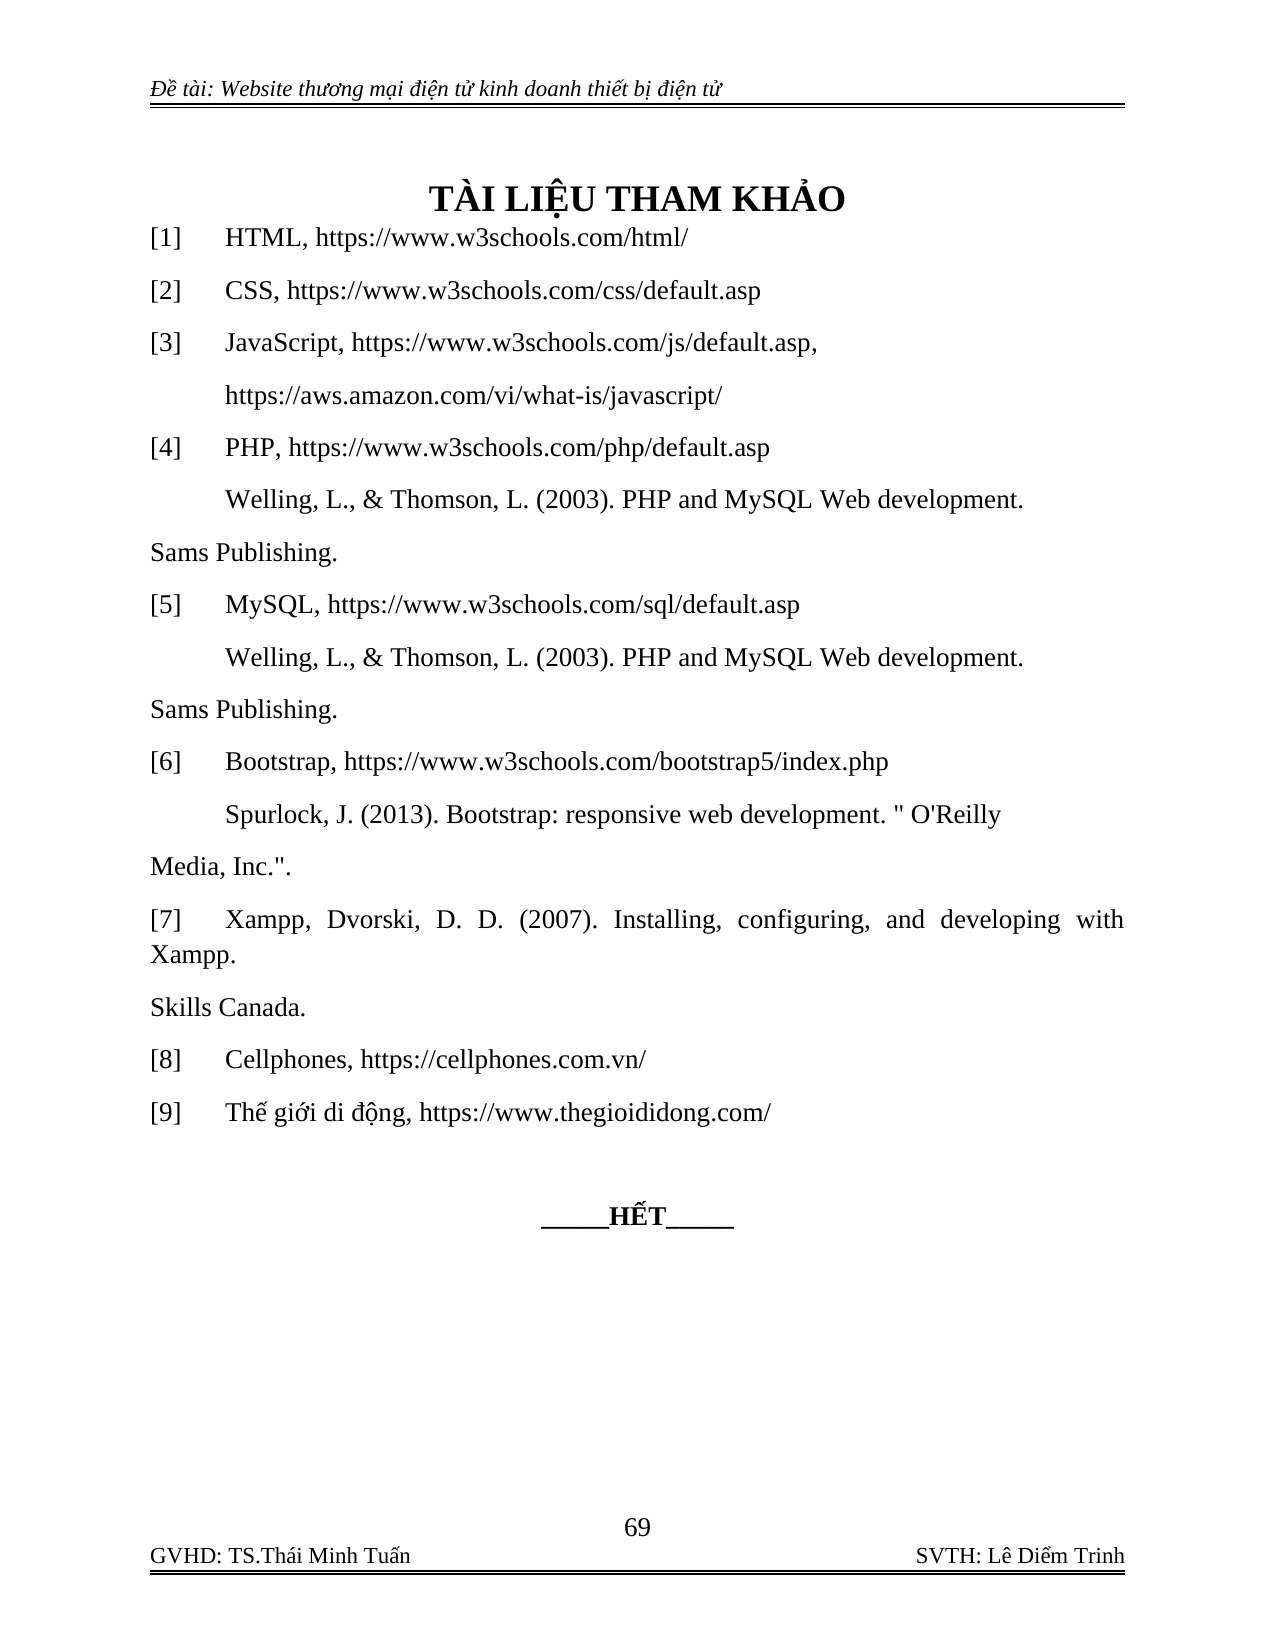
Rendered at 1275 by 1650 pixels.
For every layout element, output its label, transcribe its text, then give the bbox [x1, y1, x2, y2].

text [4] PHP, https://www.w3schools.com/php/default.asp [150, 431, 1125, 462]
text [9] Thế giới di động, https://www.thegioididong.com/ [150, 1096, 1125, 1127]
text Sams Publishing. [150, 536, 1125, 567]
text Welling, L., & Thomson, L. (2003). PHP and MySQL Web development. [150, 483, 1125, 515]
text [6] Bootstrap, https://www.w3schools.com/bootstrap5/index.php [150, 746, 1125, 777]
text Spurlock, J. (2013). Bootstrap: responsive web development. " O'Reilly [150, 798, 1125, 829]
text [1] HTML, https://www.w3schools.com/html/ [150, 222, 1125, 253]
subtitle TÀI LIỆU THAM KHẢO [150, 176, 1125, 219]
text [2] CSS, https://www.w3schools.com/css/default.asp [150, 274, 1125, 305]
text Welling, L., & Thomson, L. (2003). PHP and MySQL Web development. [150, 641, 1125, 672]
text Sams Publishing. [150, 693, 1125, 724]
text _____HẾT_____ [150, 1200, 1125, 1232]
text [7] Xampp, Dvorski, D. D. (2007). Installing, configuring, and developing with Xampp. [150, 903, 1125, 969]
text Skills Canada. [150, 991, 1125, 1022]
text [5] MySQL, https://www.w3schools.com/sql/default.asp [150, 588, 1125, 619]
text https://aws.amazon.com/vi/what-is/javascript/ [150, 379, 1125, 410]
text [8] Cellphones, https://cellphones.com.vn/ [150, 1043, 1125, 1074]
text [3] JavaScript, https://www.w3schools.com/js/default.asp, [150, 326, 1125, 357]
text Media, Inc.". [150, 850, 1125, 881]
